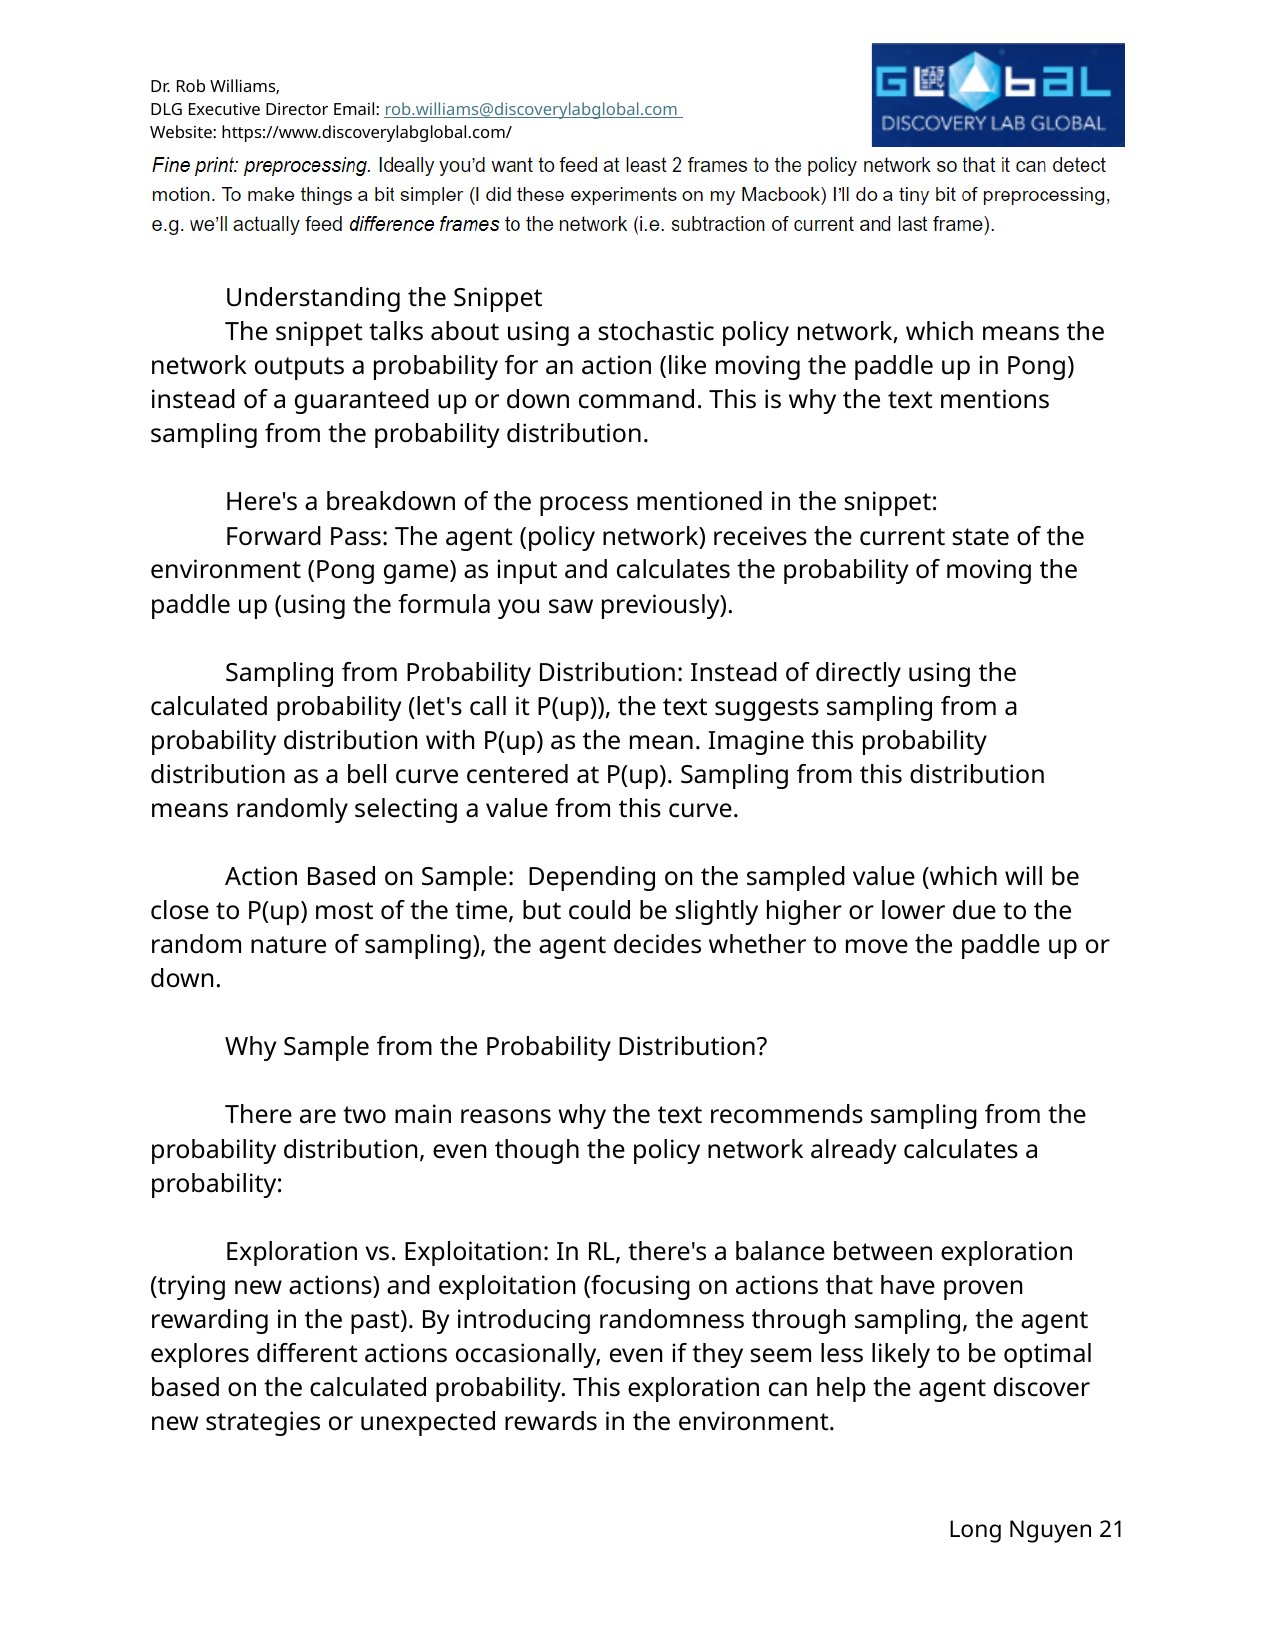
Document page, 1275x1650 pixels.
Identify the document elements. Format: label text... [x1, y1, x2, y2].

text Forward Pass: The agent (policy network) receives the current state of the environment (Pong game) as input and calculates the probability of moving the paddle up (using the formula you saw previously). [150, 518, 1125, 620]
picture [150, 150, 1125, 246]
text There are two main reasons why the text recommends sampling from the probability distribution, even though the policy network already calculates a probability: [150, 1097, 1125, 1199]
text Here's a breakdown of the process mentioned in the snippet: [150, 484, 1125, 518]
text Action Based on Sample: Depending on the sampled value (which will be close to P(up) most of the time, but could be slightly higher or lower due to the random nature of sampling), the agent decides whether to move the paddle up or down. [150, 859, 1125, 995]
picture [871, 43, 1125, 147]
text The snippet talks about using a stochastic policy network, which means the network outputs a probability for an action (like moving the paddle up in Pong) instead of a guaranteed up or down command. This is why the text mentions sampling from the probability distribution. [150, 314, 1125, 450]
text Exploration vs. Exploitation: In RL, there's a balance between exploration (trying new actions) and exploitation (focusing on actions that have proven rewarding in the past). By introducing randomness through sampling, the agent explores different actions occasionally, even if they seem less likely to be optimal based on the calculated probability. This exploration can help the agent discover new strategies or unexpected rewards in the environment. [150, 1233, 1125, 1438]
text Sampling from Probability Distribution: Instead of directly using the calculated probability (let's call it P(up)), the text suggests sampling from a probability distribution with P(up) as the mean. Imagine this probability distribution as a bell curve centered at P(up). Sampling from this distribution means randomly selecting a value from this curve. [150, 654, 1125, 825]
text Why Sample from the Probability Distribution? [150, 1029, 1125, 1063]
text Understanding the Snippet [150, 280, 1125, 314]
